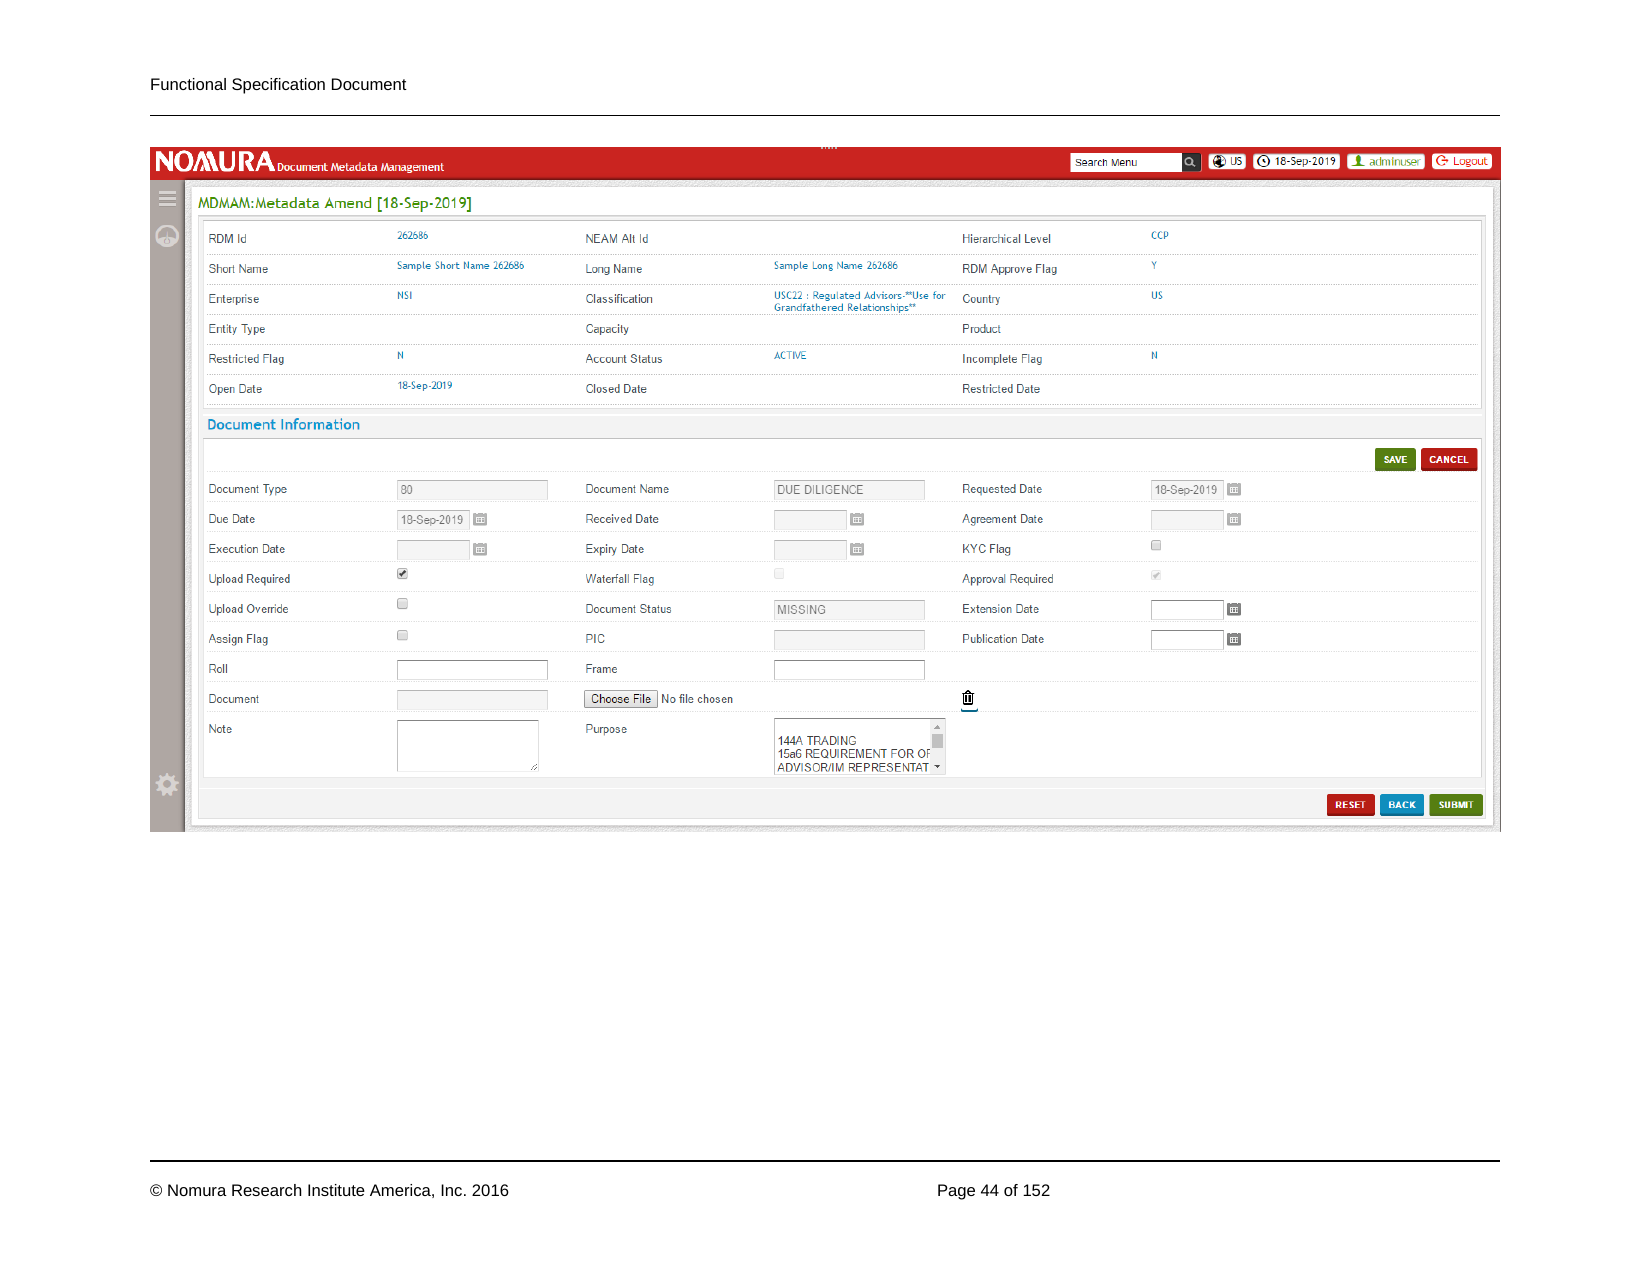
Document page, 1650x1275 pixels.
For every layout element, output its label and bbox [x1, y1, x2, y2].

picture [150, 147, 1501, 832]
